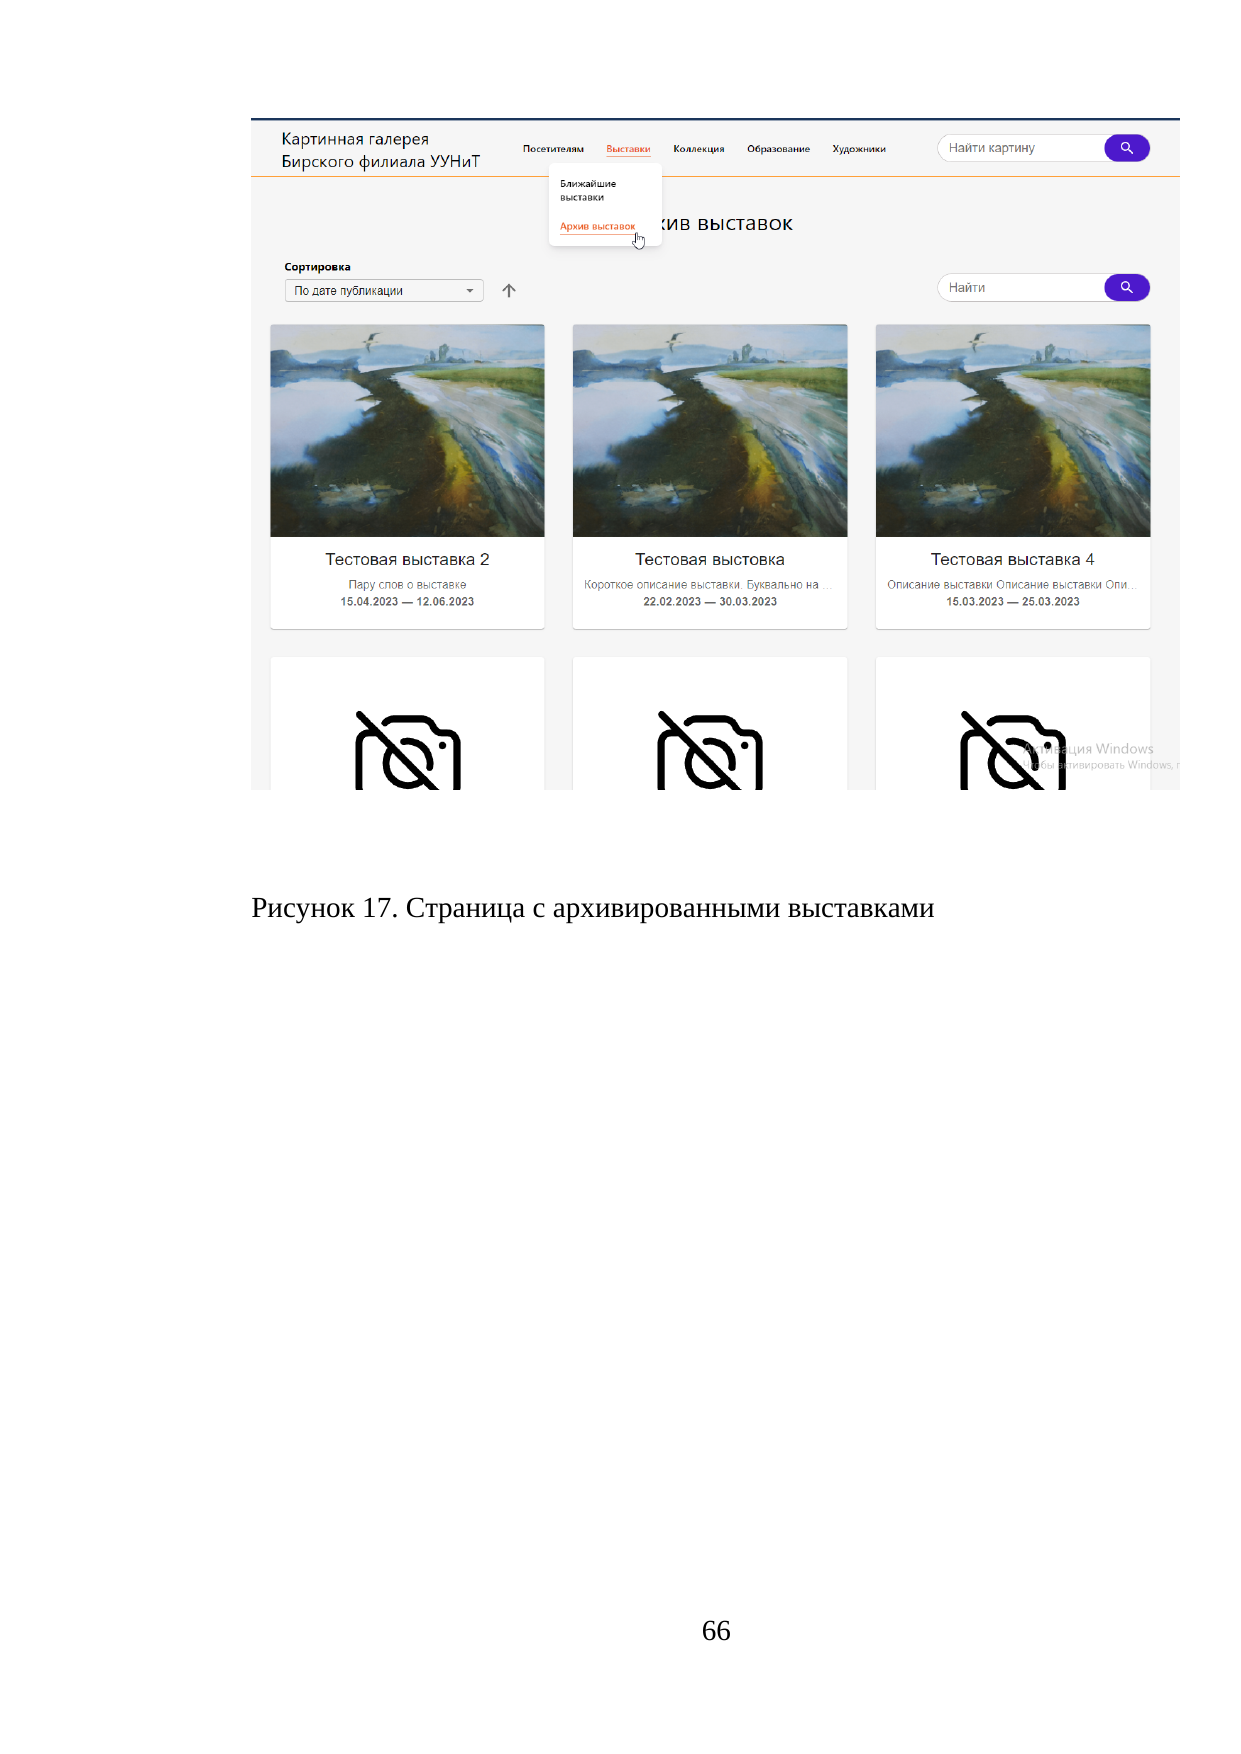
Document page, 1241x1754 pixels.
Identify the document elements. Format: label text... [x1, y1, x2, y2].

picture [251, 118, 1180, 790]
text Рисунок 17. Страница с архивированными выставками [177, 890, 1181, 923]
